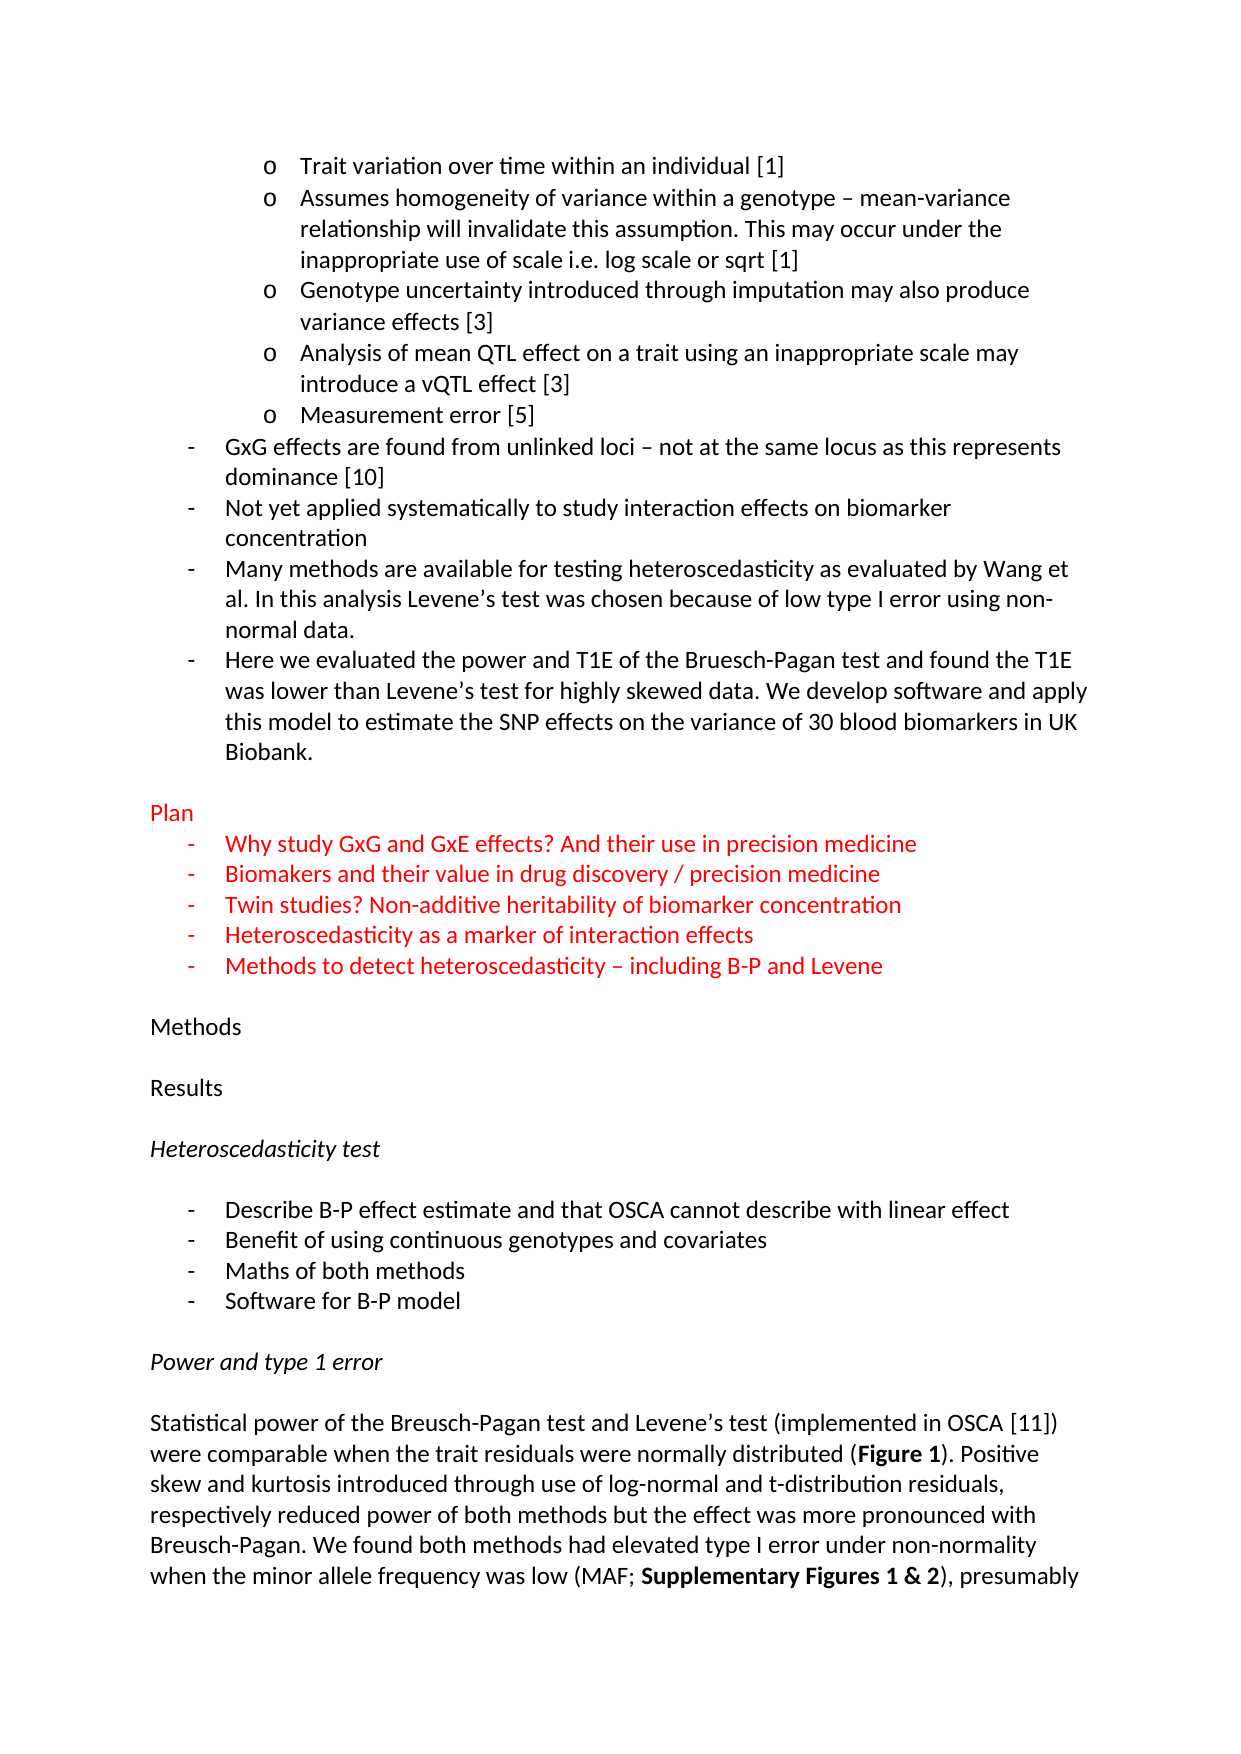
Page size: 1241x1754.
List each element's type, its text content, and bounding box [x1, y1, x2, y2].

list Biomakers and their value in drug discovery / precision medicine [187, 858, 1090, 889]
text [150, 1408, 1090, 1591]
list Trait variation over time within an individual [1] [262, 150, 1090, 182]
list Describe B-P effect estimate and that OSCA cannot describe with linear effect [187, 1194, 1090, 1224]
list Here we evaluated the power and T1E of the Bruesch-Pagan test and found the T1E was lower than Levene’s test for highly skewed data. We develop software and apply this model to estimate the SNP effects on the variance of 30 blood biomarkers in UK Biobank. [187, 644, 1090, 767]
list Not yet applied systematically to study interaction effects on biomarker concentration [187, 492, 1090, 553]
list Methods to detect heteroscedasticity – including B-P and Levene [187, 950, 1090, 980]
list Analysis of mean QTL effect on a trait using an inappropriate scale may introduce a vQTL effect [3] [262, 337, 1090, 399]
list Software for B-P model [187, 1286, 1090, 1316]
text Heteroscedasticity test [150, 1133, 1090, 1163]
list Genotype uncertainty introduced through imputation may also produce variance effects [3] [262, 274, 1090, 337]
list Measurement error [5] [262, 399, 1090, 431]
list Maths of both methods [187, 1255, 1090, 1286]
list Benefit of using continuous genotypes and covariates [187, 1224, 1090, 1255]
list Heteroscedasticity as a marker of interaction effects [187, 919, 1090, 950]
list Assumes homogeneity of variance within a genotype – mean-variance relationship will invalidate this assumption. This may occur under the inappropriate use of scale i.e. log scale or sqrt [1] [262, 182, 1090, 274]
list Twin studies? Non-additive heritability of biomarker concentration [187, 889, 1090, 919]
list Many methods are available for testing heteroscedasticity as evaluated by Wang et al. In this analysis Levene’s test was chosen because of low type I error using non-normal data. [187, 553, 1090, 644]
list Why study GxG and GxE effects? And their use in precision medicine [187, 828, 1090, 858]
text Results [150, 1072, 1090, 1102]
text Power and type 1 error [150, 1347, 1090, 1377]
text Methods [150, 1011, 1090, 1041]
text Plan [150, 797, 1090, 828]
list GxG effects are found from unlinked loci – not at the same locus as this represents dominance [10] [187, 431, 1090, 492]
